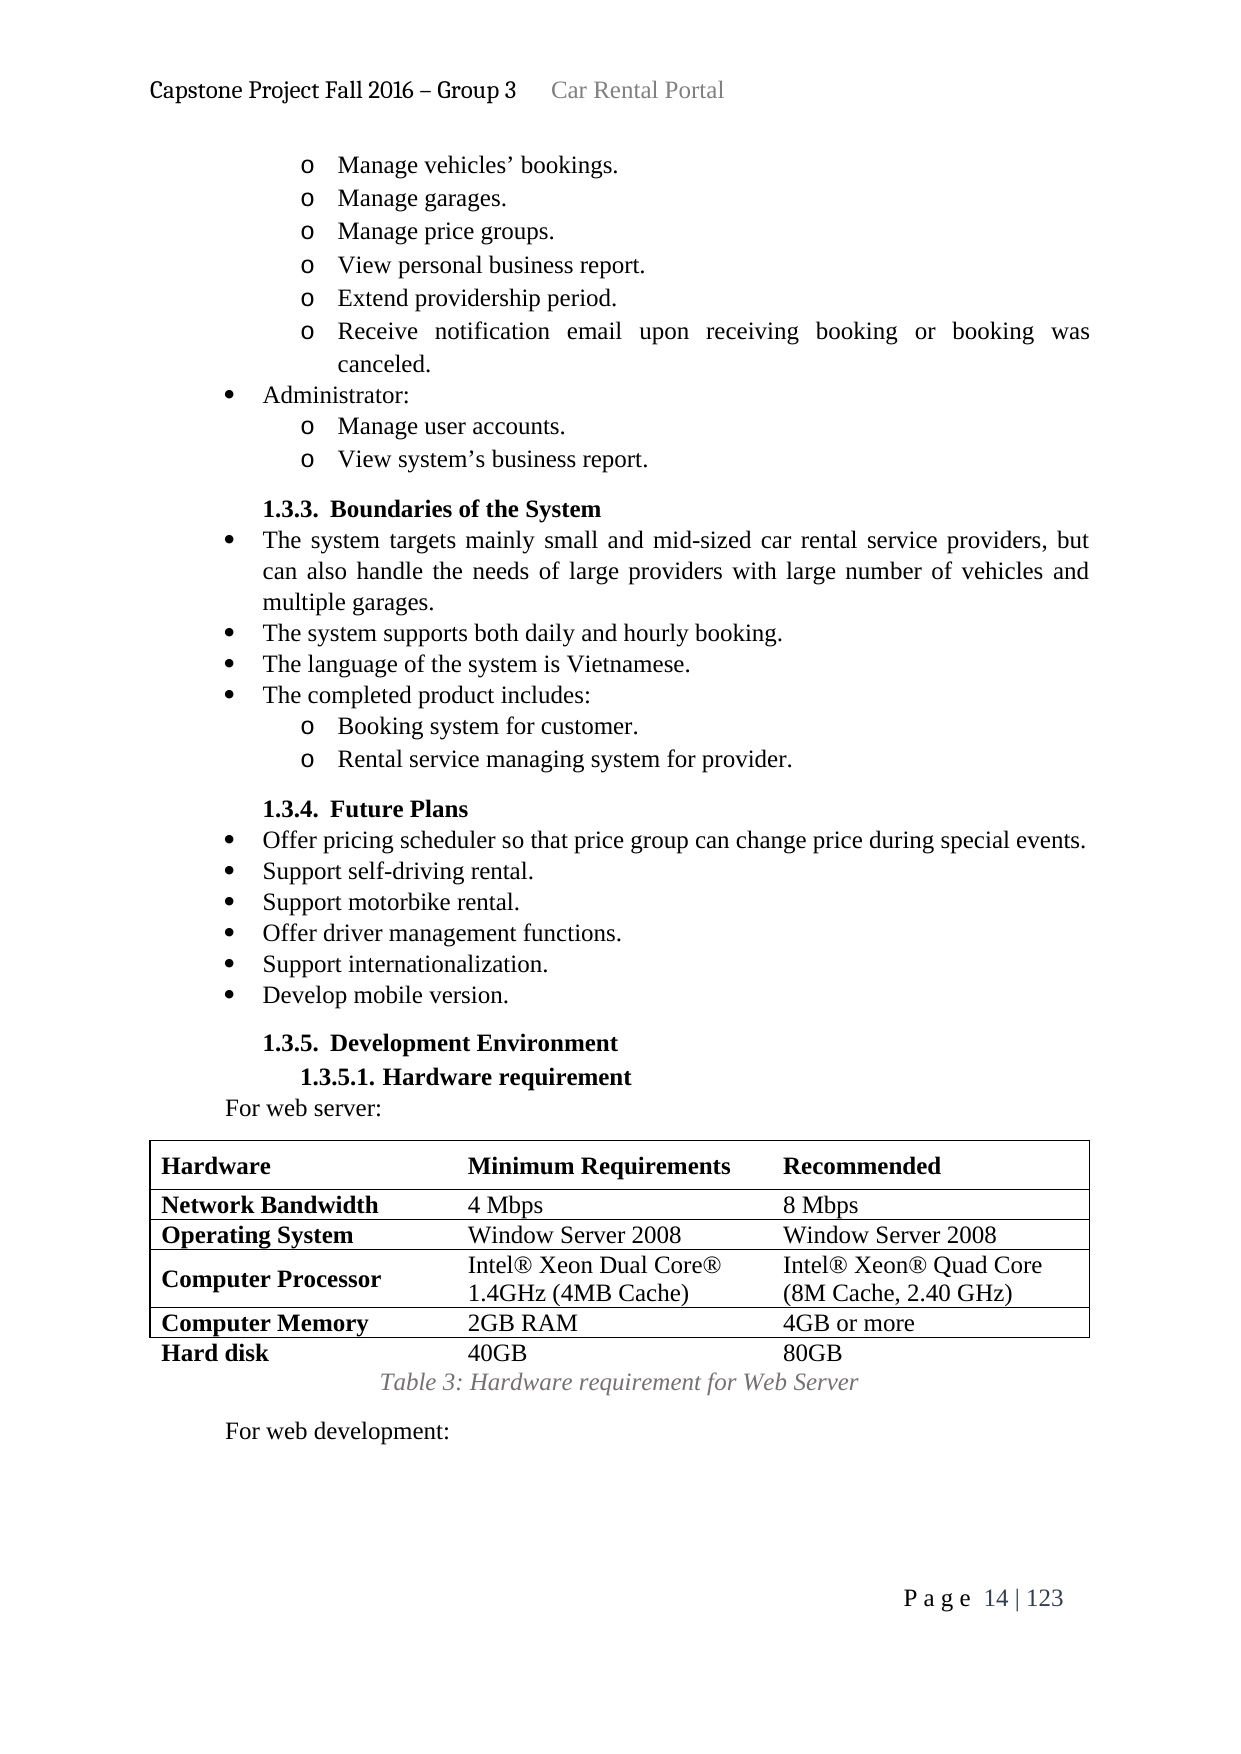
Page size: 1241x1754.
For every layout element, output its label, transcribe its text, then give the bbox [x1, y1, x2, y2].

list Support internationalization. [225, 949, 1090, 978]
list Manage price groups. [300, 216, 1090, 247]
subtitle Future Plans [262, 794, 1090, 823]
list Receive notification email upon receiving booking or booking was canceled. [300, 316, 1090, 378]
table_header Recommended [772, 1141, 1089, 1189]
list The language of the system is Vietnamese. [225, 649, 1090, 678]
table_cell Intel® Xeon® Quad Core (8M Cache, 2.40 GHz) [772, 1250, 1089, 1307]
table_header Minimum Requirements [456, 1141, 772, 1189]
text For web development: [150, 1416, 1090, 1445]
subtitle Development Environment [262, 1028, 1090, 1056]
table_cell Intel® Xeon Dual Core® 1.4GHz (4MB Cache) [456, 1250, 772, 1307]
list Administrator: [225, 380, 1090, 409]
list Manage user accounts. [300, 411, 1090, 442]
table_cell Window Server 2008 [772, 1220, 1089, 1249]
text For web server: [150, 1093, 1090, 1121]
table_header Hardware [151, 1141, 456, 1189]
list Manage garages. [300, 183, 1090, 214]
list Extend providership period. [300, 283, 1090, 314]
list Manage vehicles’ bookings. [300, 150, 1090, 181]
list The system targets mainly small and mid-sized car rental service providers, but can also handle the needs of large providers with large number of vehicles and multiple garages. [225, 525, 1090, 616]
table_cell Operating System [151, 1220, 456, 1249]
table_cell 80GB [772, 1338, 1089, 1367]
table_cell 4GB or more [772, 1308, 1089, 1337]
table_cell Hard disk [150, 1338, 456, 1367]
list Support self-driving rental. [225, 856, 1090, 884]
text Table 3: Hardware requirement for Web Server [150, 1367, 1090, 1396]
list Offer driver management functions. [225, 918, 1090, 947]
list The completed product includes: [225, 680, 1090, 709]
subtitle Boundaries of the System [262, 494, 1090, 523]
list Booking system for customer. [300, 711, 1090, 742]
table_cell 40GB [456, 1338, 772, 1367]
list Rental service managing system for provider. [300, 744, 1090, 775]
list Develop mobile version. [225, 980, 1090, 1009]
table_cell Window Server 2008 [456, 1220, 772, 1249]
table_cell 4 Mbps [456, 1190, 772, 1219]
list Support motorbike rental. [225, 887, 1090, 916]
list View system’s business report. [300, 444, 1090, 475]
list Offer pricing scheduler so that price group can change price during special events. [225, 825, 1090, 853]
table_cell Network Bandwidth [151, 1190, 456, 1219]
table_cell Computer Processor [151, 1250, 456, 1307]
list The system supports both daily and hourly booking. [225, 618, 1090, 647]
subtitle Hardware requirement [300, 1062, 1090, 1091]
table_cell 8 Mbps [772, 1190, 1089, 1219]
list View personal business report. [300, 250, 1090, 281]
table_cell 2GB RAM [456, 1308, 772, 1337]
table_cell Computer Memory [151, 1308, 456, 1337]
